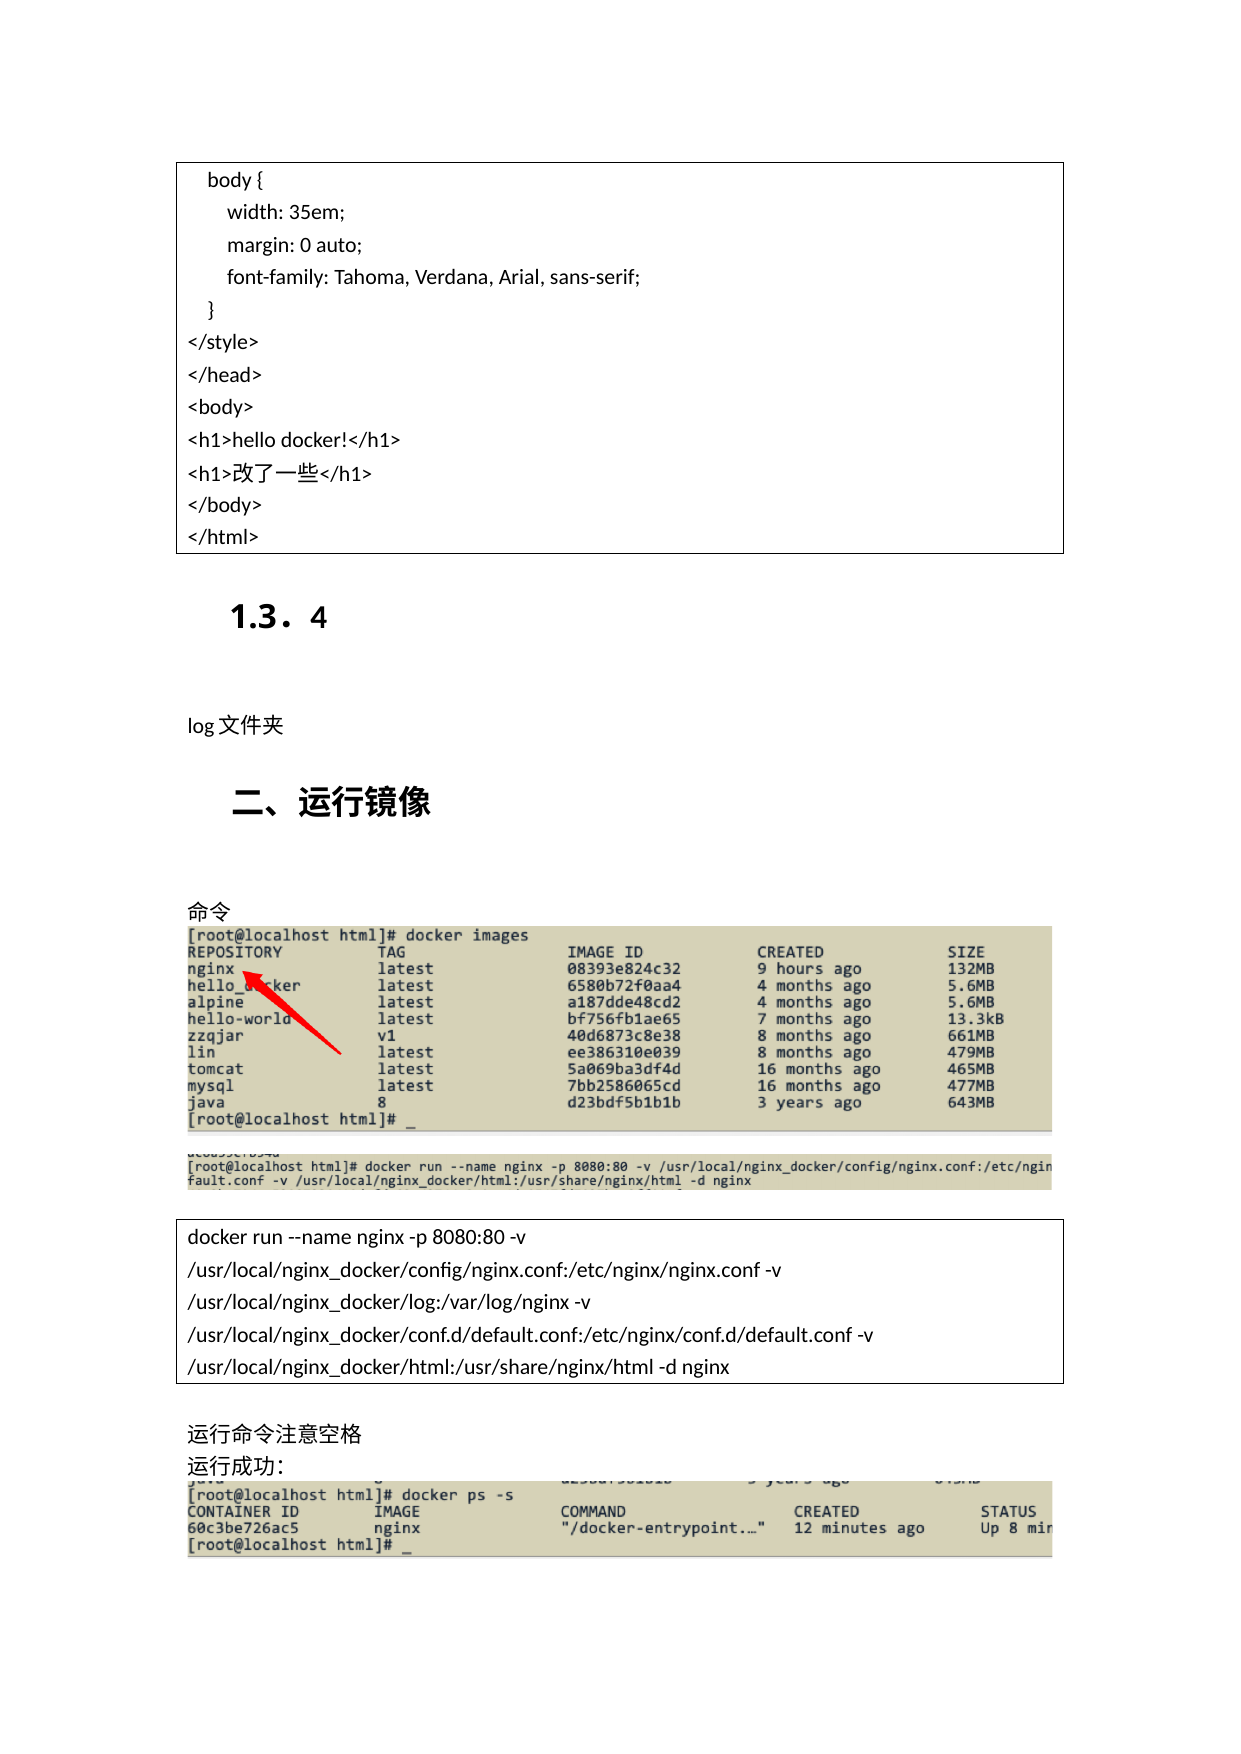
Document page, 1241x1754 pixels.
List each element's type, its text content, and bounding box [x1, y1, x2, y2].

text log文件夹 [187, 708, 1053, 741]
text 运行成功： [187, 1449, 1053, 1481]
text 运行命令注意空格 [187, 1416, 1053, 1449]
subtitle 运行镜像 [187, 768, 1053, 833]
picture [187, 926, 1053, 1136]
table_header docker run --name nginx -p 8080:80 -v /usr/local/nginx_docker/config/nginx.conf:/etc/nginx/nginx.conf -v /usr/local/nginx_docker/log:/var/log/nginx -v /usr/local/nginx_docker/conf.d/default.conf:/etc/nginx/conf.d/default.conf -v /usr/local/nginx_docker/html:/usr/share/nginx/html -d nginx [177, 1220, 1063, 1383]
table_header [177, 163, 1063, 553]
picture [187, 1154, 1052, 1190]
picture [187, 1481, 1053, 1559]
subtitle 4 [187, 581, 1053, 646]
text 命令 [187, 894, 1053, 926]
